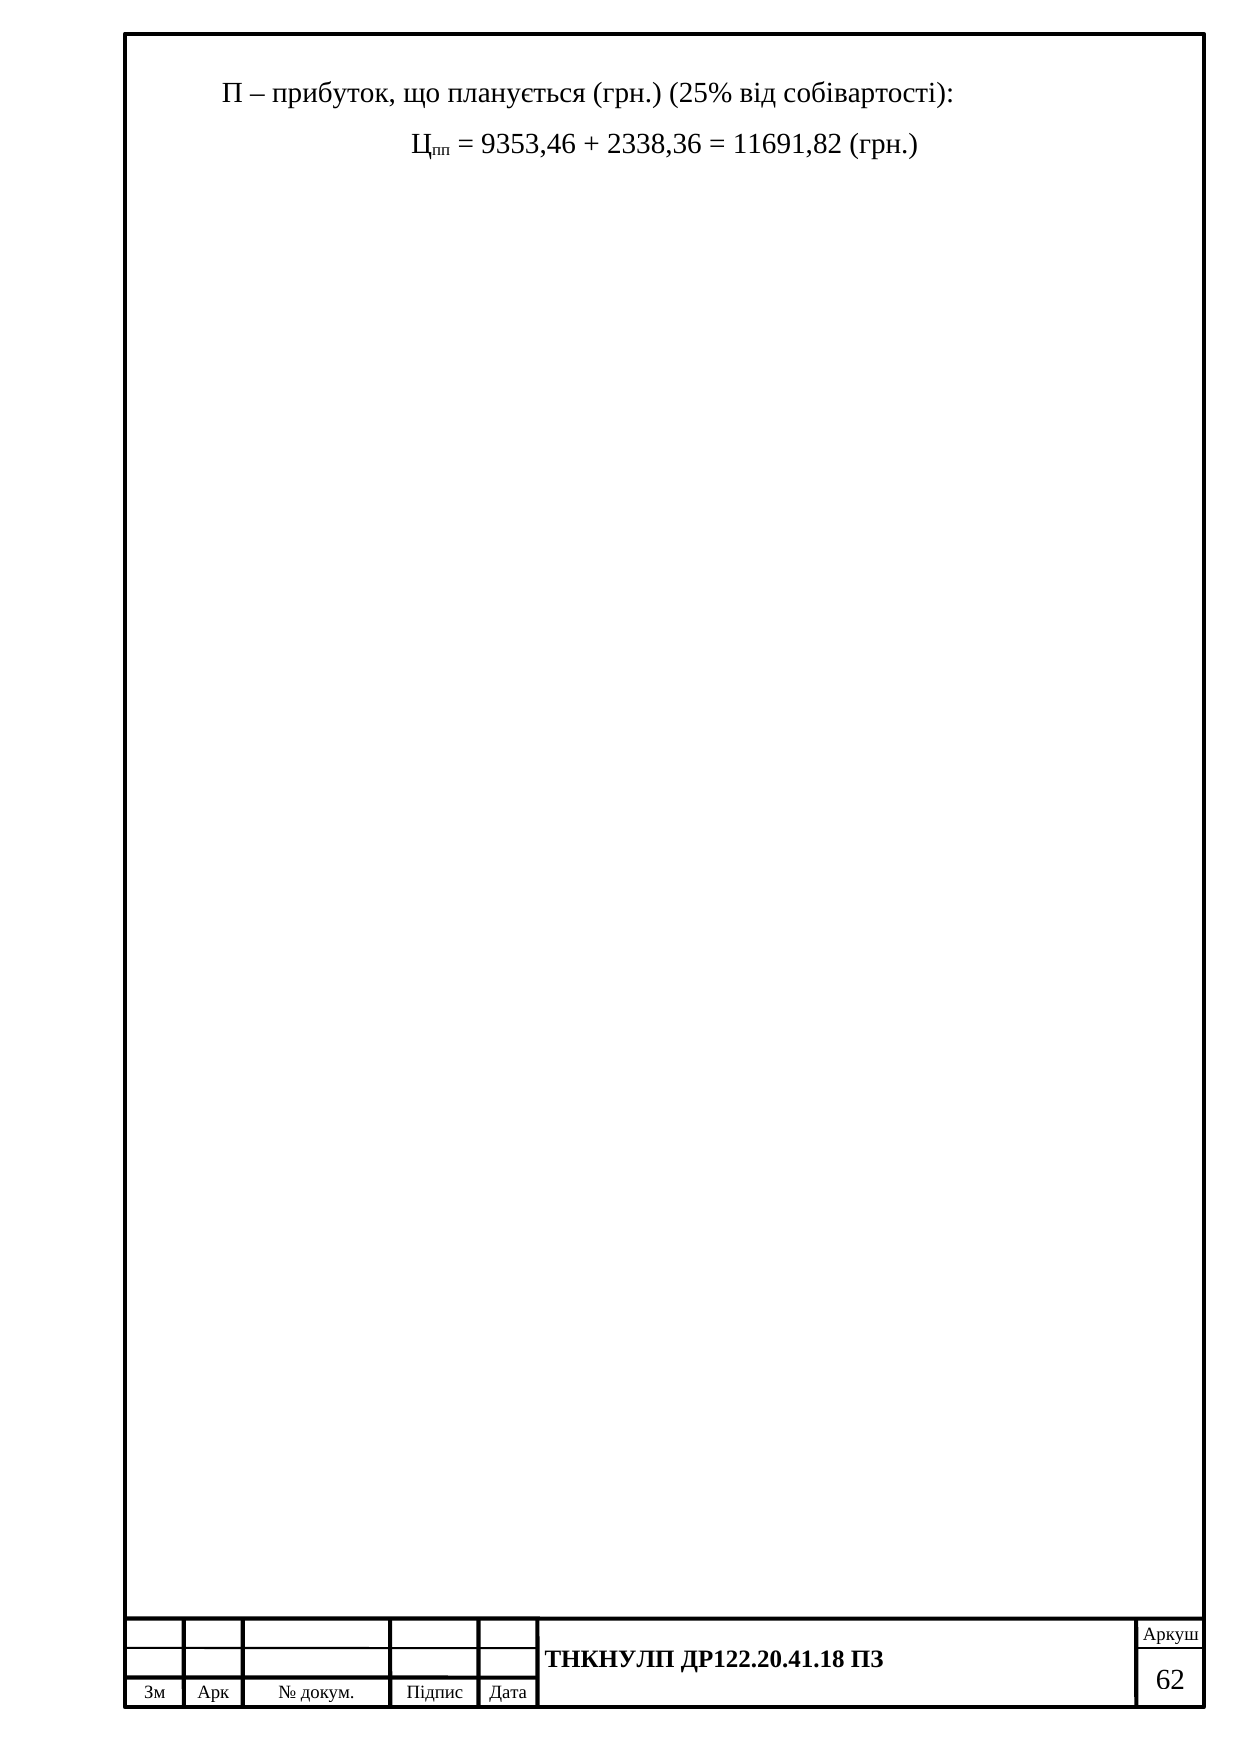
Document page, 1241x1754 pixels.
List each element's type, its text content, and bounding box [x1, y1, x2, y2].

text П – прибуток, що планується (грн.) (25% від собівартості): [148, 76, 1181, 109]
text Цпп = 9353,46 + 2338,36 = 11691,82 (грн.) [148, 126, 1181, 159]
